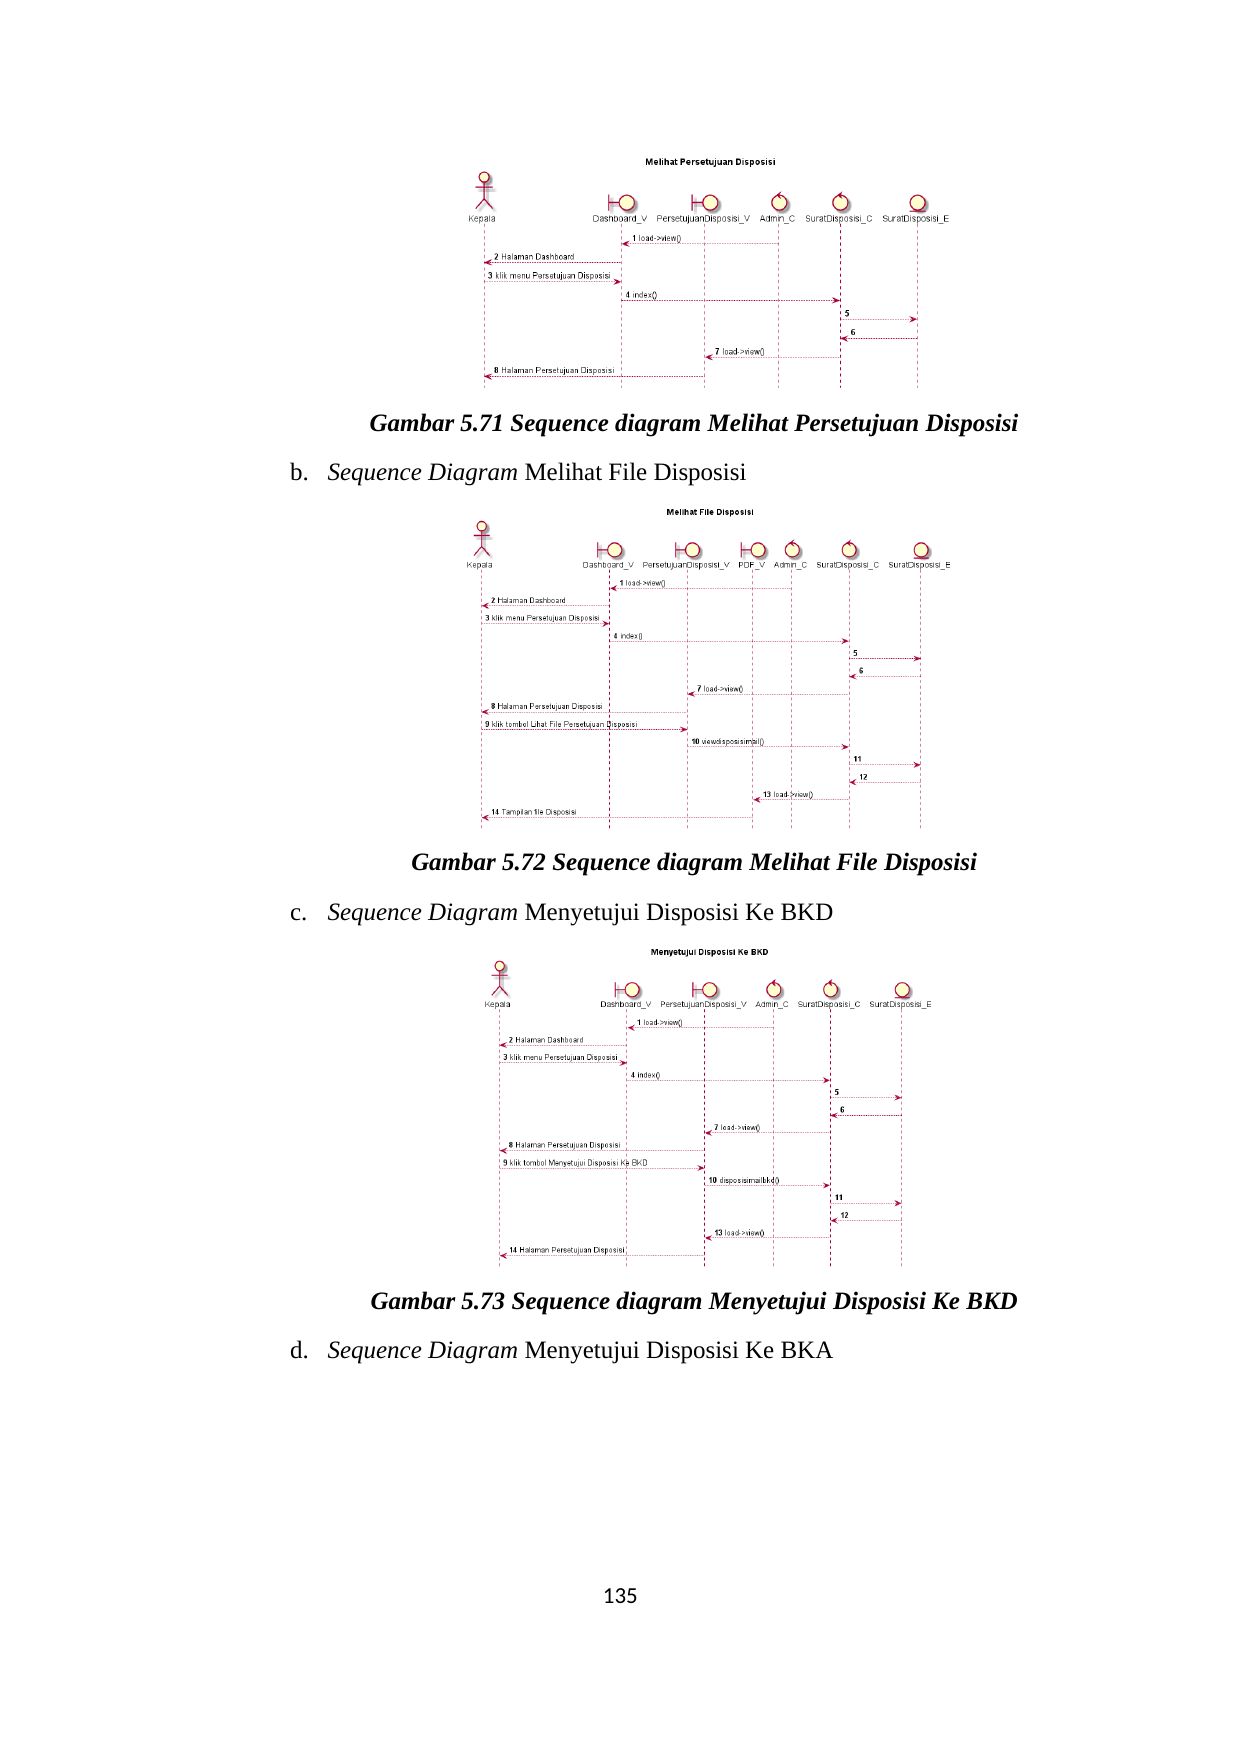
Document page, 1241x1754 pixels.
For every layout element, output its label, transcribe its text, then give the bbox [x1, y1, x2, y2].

picture [462, 500, 955, 834]
picture [463, 150, 954, 394]
text Gambar 5.72 Sequence diagram Melihat File Disposisi [300, 847, 1090, 876]
list Sequence Diagram Menyetujui Disposisi Ke BKA [290, 1336, 1090, 1364]
list Sequence Diagram Menyetujui Disposisi Ke BKD [290, 897, 1090, 926]
list Sequence Diagram Melihat File Disposisi [290, 457, 1090, 486]
text Gambar 5.71 Sequence diagram Melihat Persetujuan Disposisi [300, 408, 1090, 437]
text Gambar 5.73 Sequence diagram Menyetujui Disposisi Ke BKD [300, 1286, 1090, 1315]
picture [480, 940, 937, 1272]
